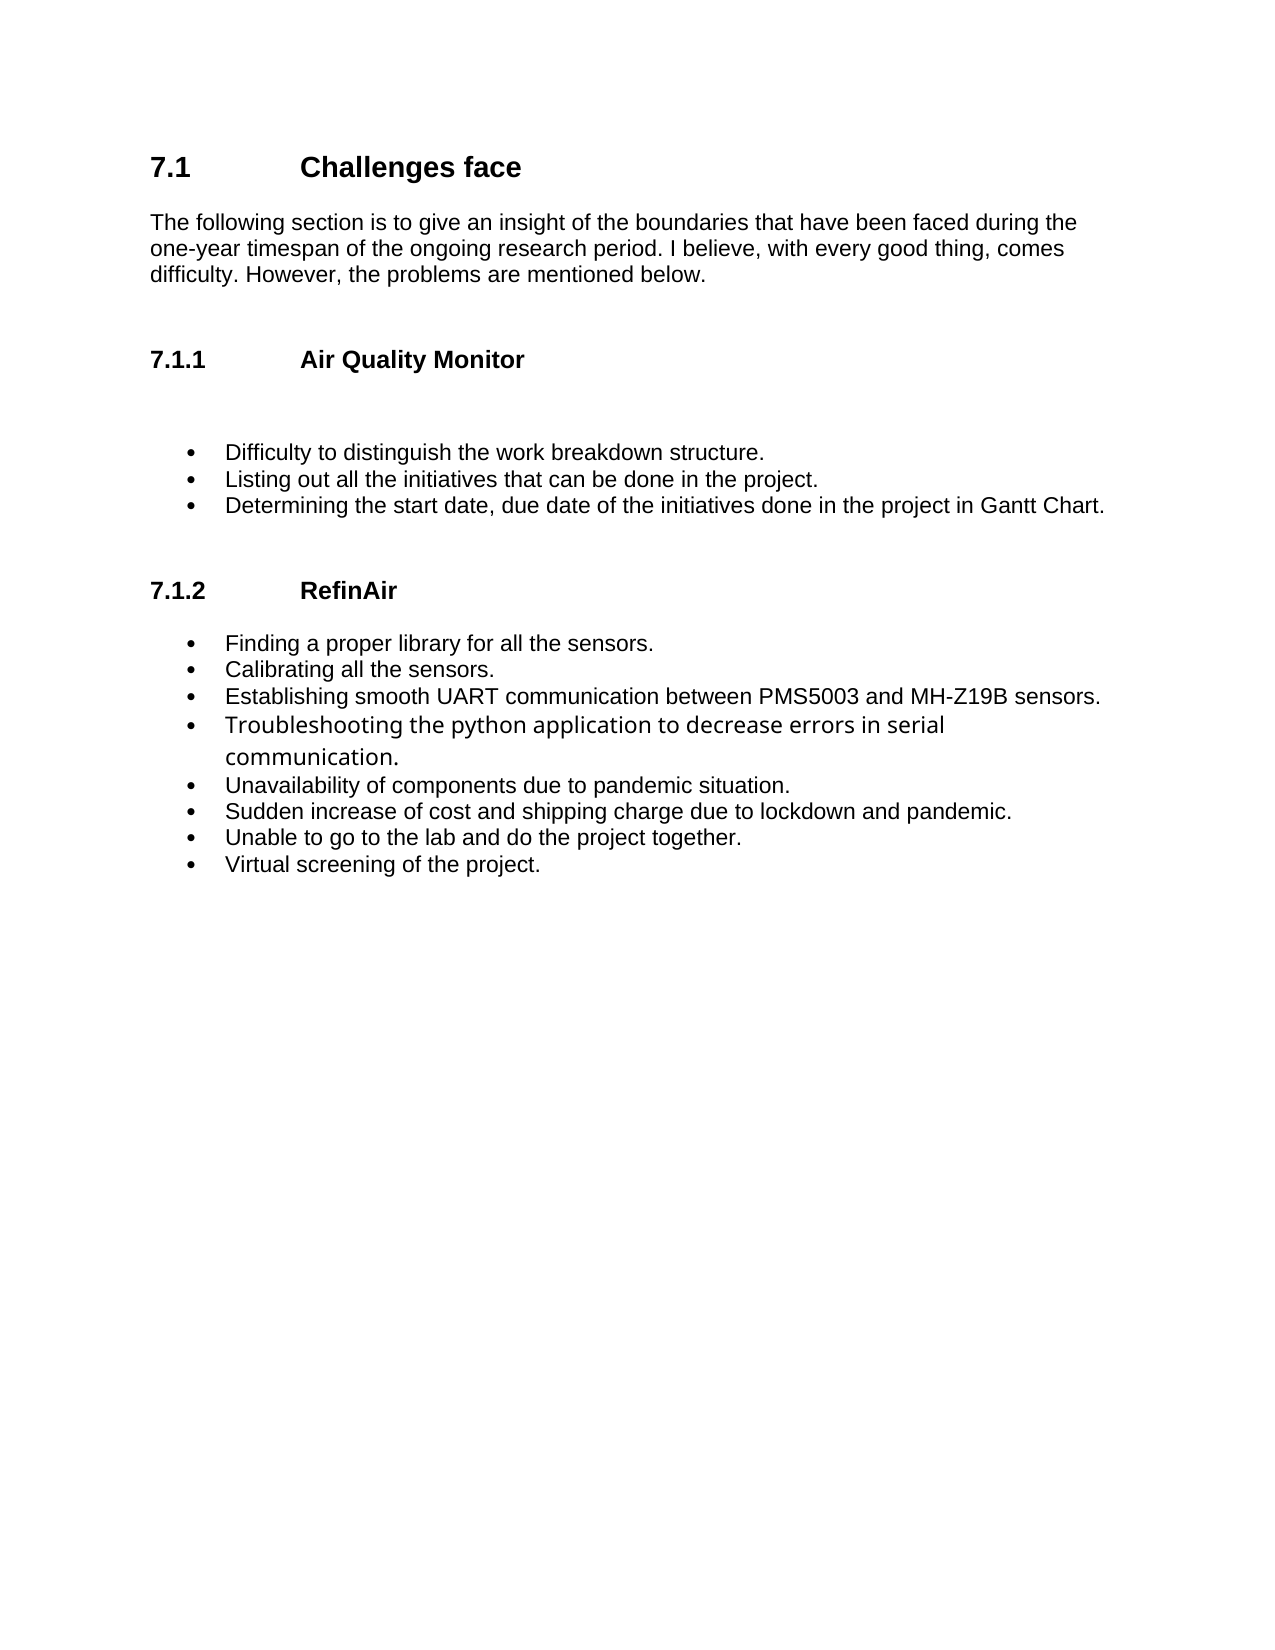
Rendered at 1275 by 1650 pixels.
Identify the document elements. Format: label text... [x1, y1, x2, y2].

text 7.1 Challenges face [150, 150, 1125, 183]
list Calibrating all the sensors. [187, 656, 1125, 683]
list Sudden increase of cost and shipping charge due to lockdown and pandemic. [187, 798, 1125, 824]
text 7.1.1 Air Quality Monitor [150, 346, 1125, 374]
list Virtual screening of the project. [187, 851, 1125, 877]
list Finding a proper library for all the sensors. [187, 630, 1125, 656]
list Troubleshooting the python application to decrease errors in serial communication. [187, 709, 1125, 772]
list Difficulty to distinguish the work breakdown structure. [187, 439, 1125, 466]
text 7.1.2 RefinAir [150, 576, 1125, 605]
list Listing out all the initiatives that can be done in the project. [187, 466, 1125, 492]
list Determining the start date, due date of the initiatives done in the project in Gantt Chart. [187, 492, 1125, 518]
list Unable to go to the lab and do the project together. [187, 824, 1125, 851]
text The following section is to give an insight of the boundaries that have been faced during the one-year timespan of the ongoing research period. I believe, with every good thing, comes difficulty. However, the problems are mentioned below. [150, 208, 1125, 288]
list Establishing smooth UART communication between PMS5003 and MH-Z19B sensors. [187, 683, 1125, 709]
list Unavailability of components due to pandemic situation. [187, 772, 1125, 798]
